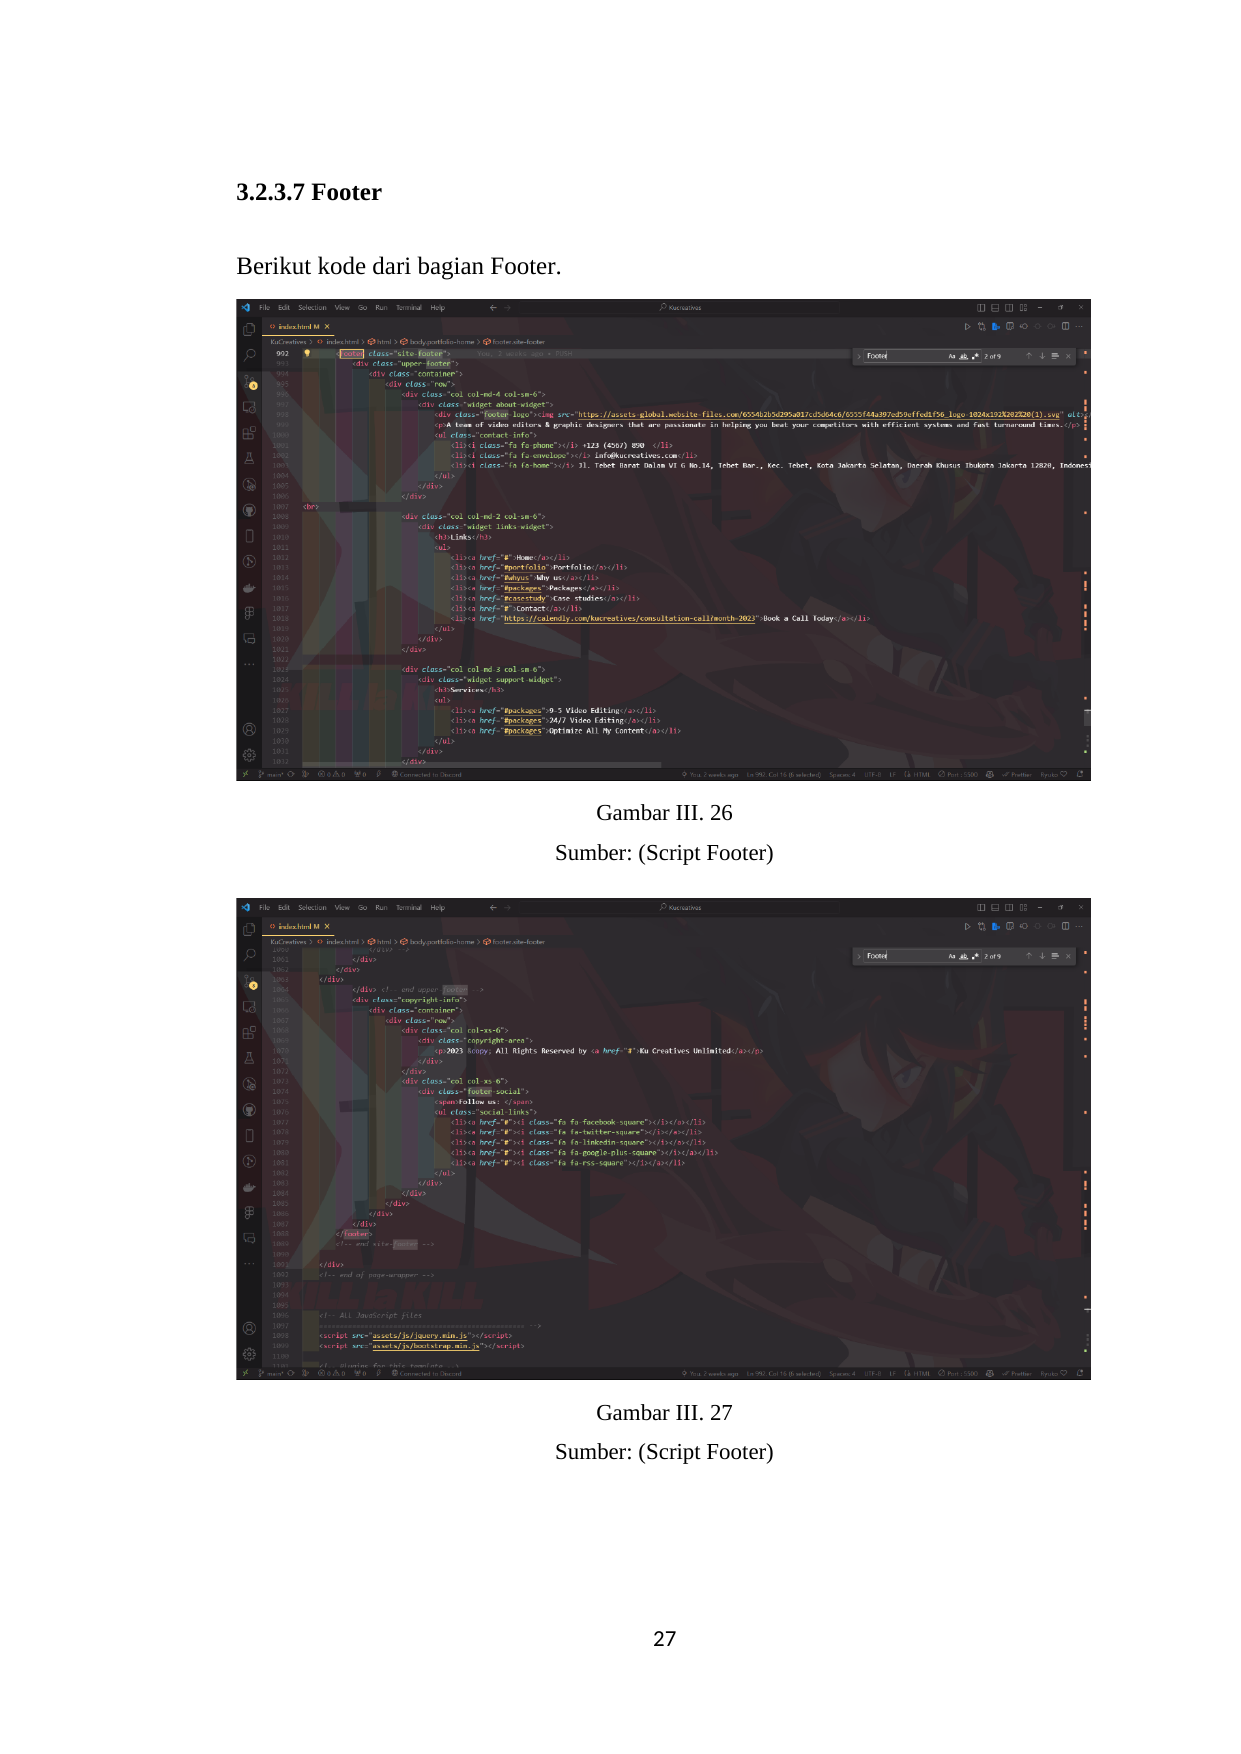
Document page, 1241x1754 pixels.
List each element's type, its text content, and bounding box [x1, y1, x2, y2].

picture [236, 299, 1091, 781]
picture [236, 898, 1091, 1380]
subtitle 3.2.3.7 Footer [236, 177, 1092, 206]
text Gambar III. 27 Sumber: (Script Footer) [236, 1399, 1092, 1465]
text Berikut kode dari bagian Footer. [236, 251, 1092, 280]
text Gambar III. 26 Sumber: (Script Footer) [236, 799, 1092, 865]
